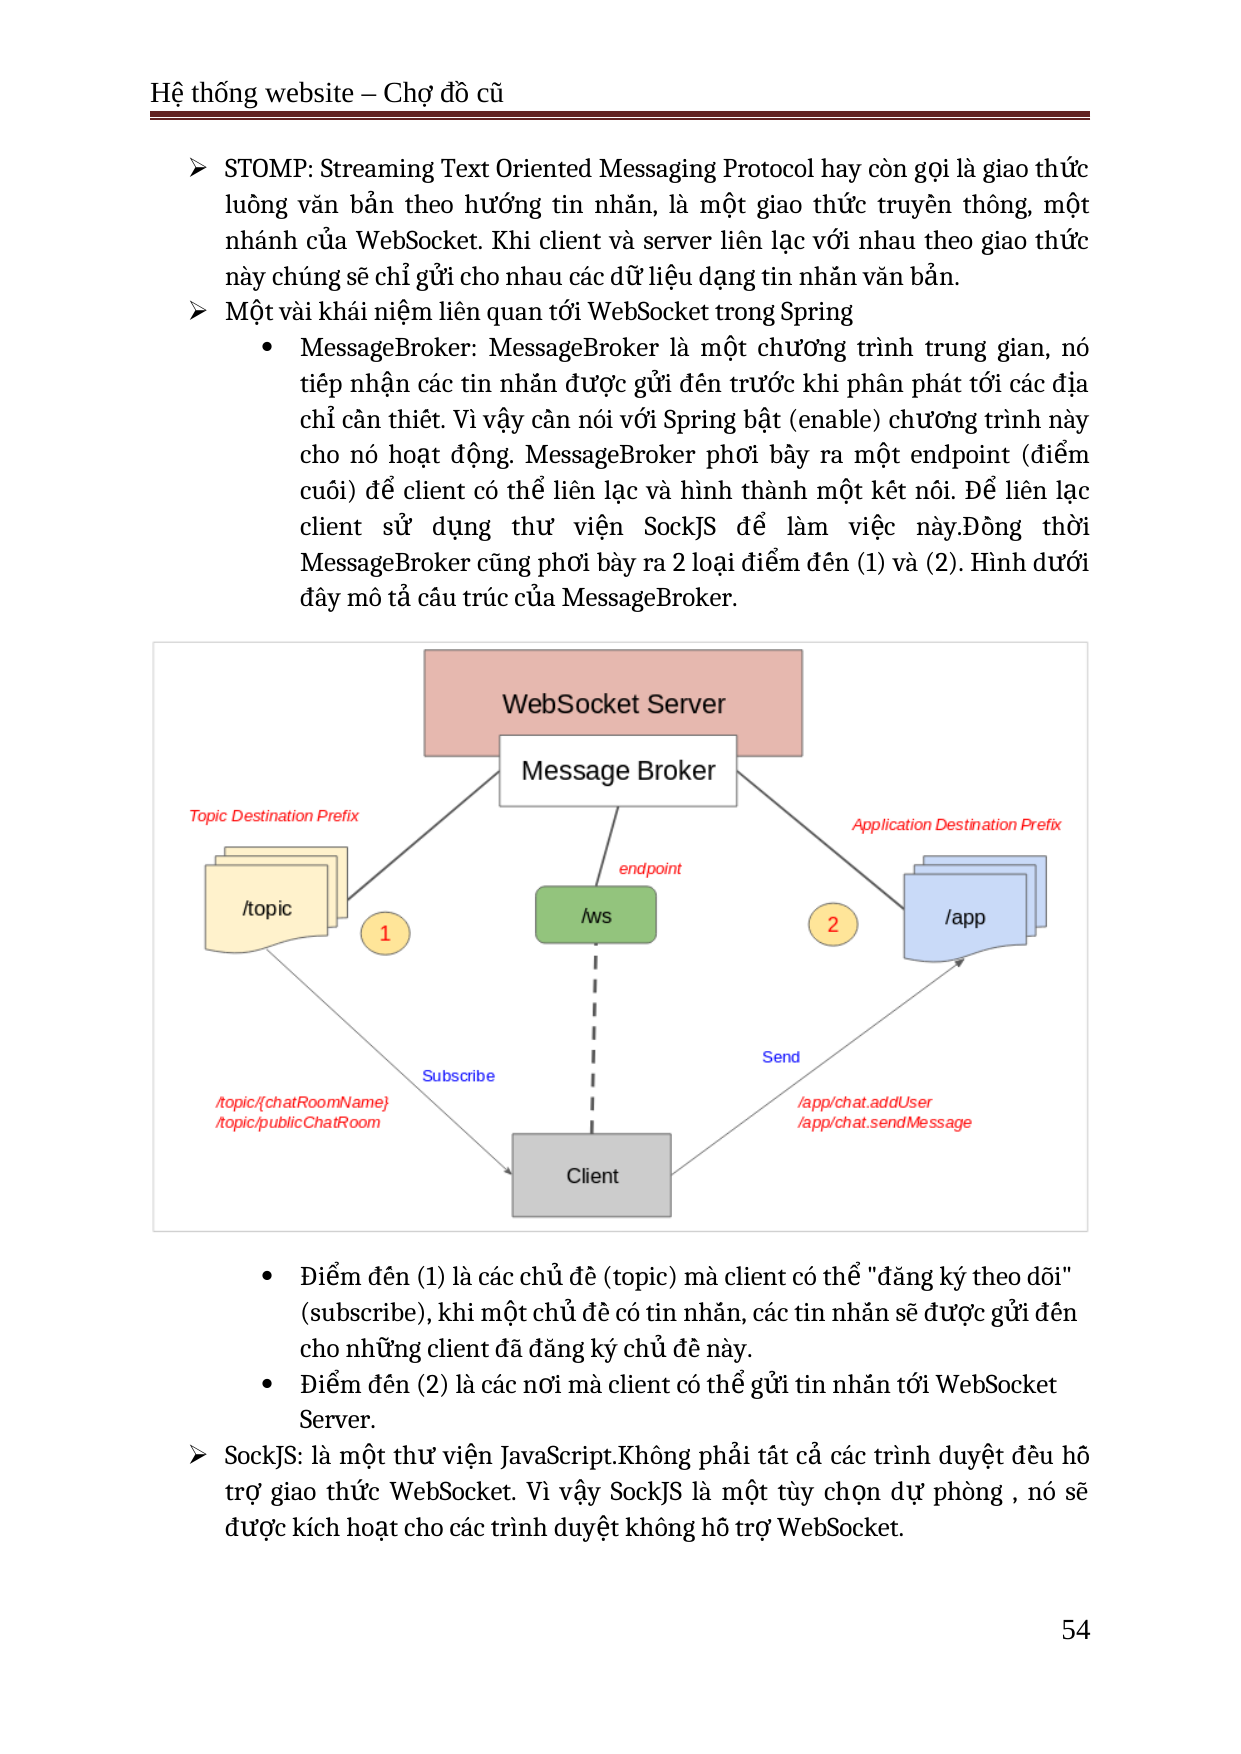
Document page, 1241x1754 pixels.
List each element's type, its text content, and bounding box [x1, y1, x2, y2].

list SockJS: là một thư viện JavaScript.Không phải tất cả các trình duyệt đều hỗ trợ giao thức WebSocket. Vì vậy SockJS là một tùy chọn dự phòng , nó sẽ được kích hoạt cho các trình duyệt không hỗ trợ WebSocket. [187, 1440, 1090, 1543]
list Điểm đến (1) là các chủ đề (topic) mà client có thể "đăng ký theo dõi" (subscribe), khi một chủ đề có tin nhắn, các tin nhắn sẽ được gửi đến cho những client đã đăng ký chủ đề này. [262, 1261, 1090, 1364]
list Một vài khái niệm liên quan tới WebSocket trong Spring [187, 296, 1090, 328]
list Điểm đến (2) là các nơi mà client có thể gửi tin nhắn tới WebSocket Server. [262, 1369, 1090, 1436]
picture [150, 638, 1091, 1236]
list MessageBroker: MessageBroker là một chương trình trung gian, nó tiếp nhận các tin nhắn được gửi đến trước khi phân phát tới các địa chỉ cần thiết. Vì vậy cần nói với Spring bật (enable) chương trình này cho nó hoạt động. MessageBroker phơi bầy ra một endpoint (điểm cuối) để client có thể liên lạc và hình thành một kết nối. Để liên lạc client sử dụng thư viện SockJS để làm việc này.Đồng thời MessageBroker cũng phơi bày ra 2 loại điểm đến (1) và (2). Hình dưới đây mô tả cấu trúc của MessageBroker. [262, 332, 1090, 613]
list STOMP: Streaming Text Oriented Messaging Protocol hay còn gọi là giao thức luồng văn bản theo hướng tin nhắn, là một giao thức truyền thông, một nhánh của WebSocket. Khi client và server liên lạc với nhau theo giao thức này chúng sẽ chỉ gửi cho nhau các dữ liệu dạng tin nhắn văn bản. [187, 153, 1090, 292]
